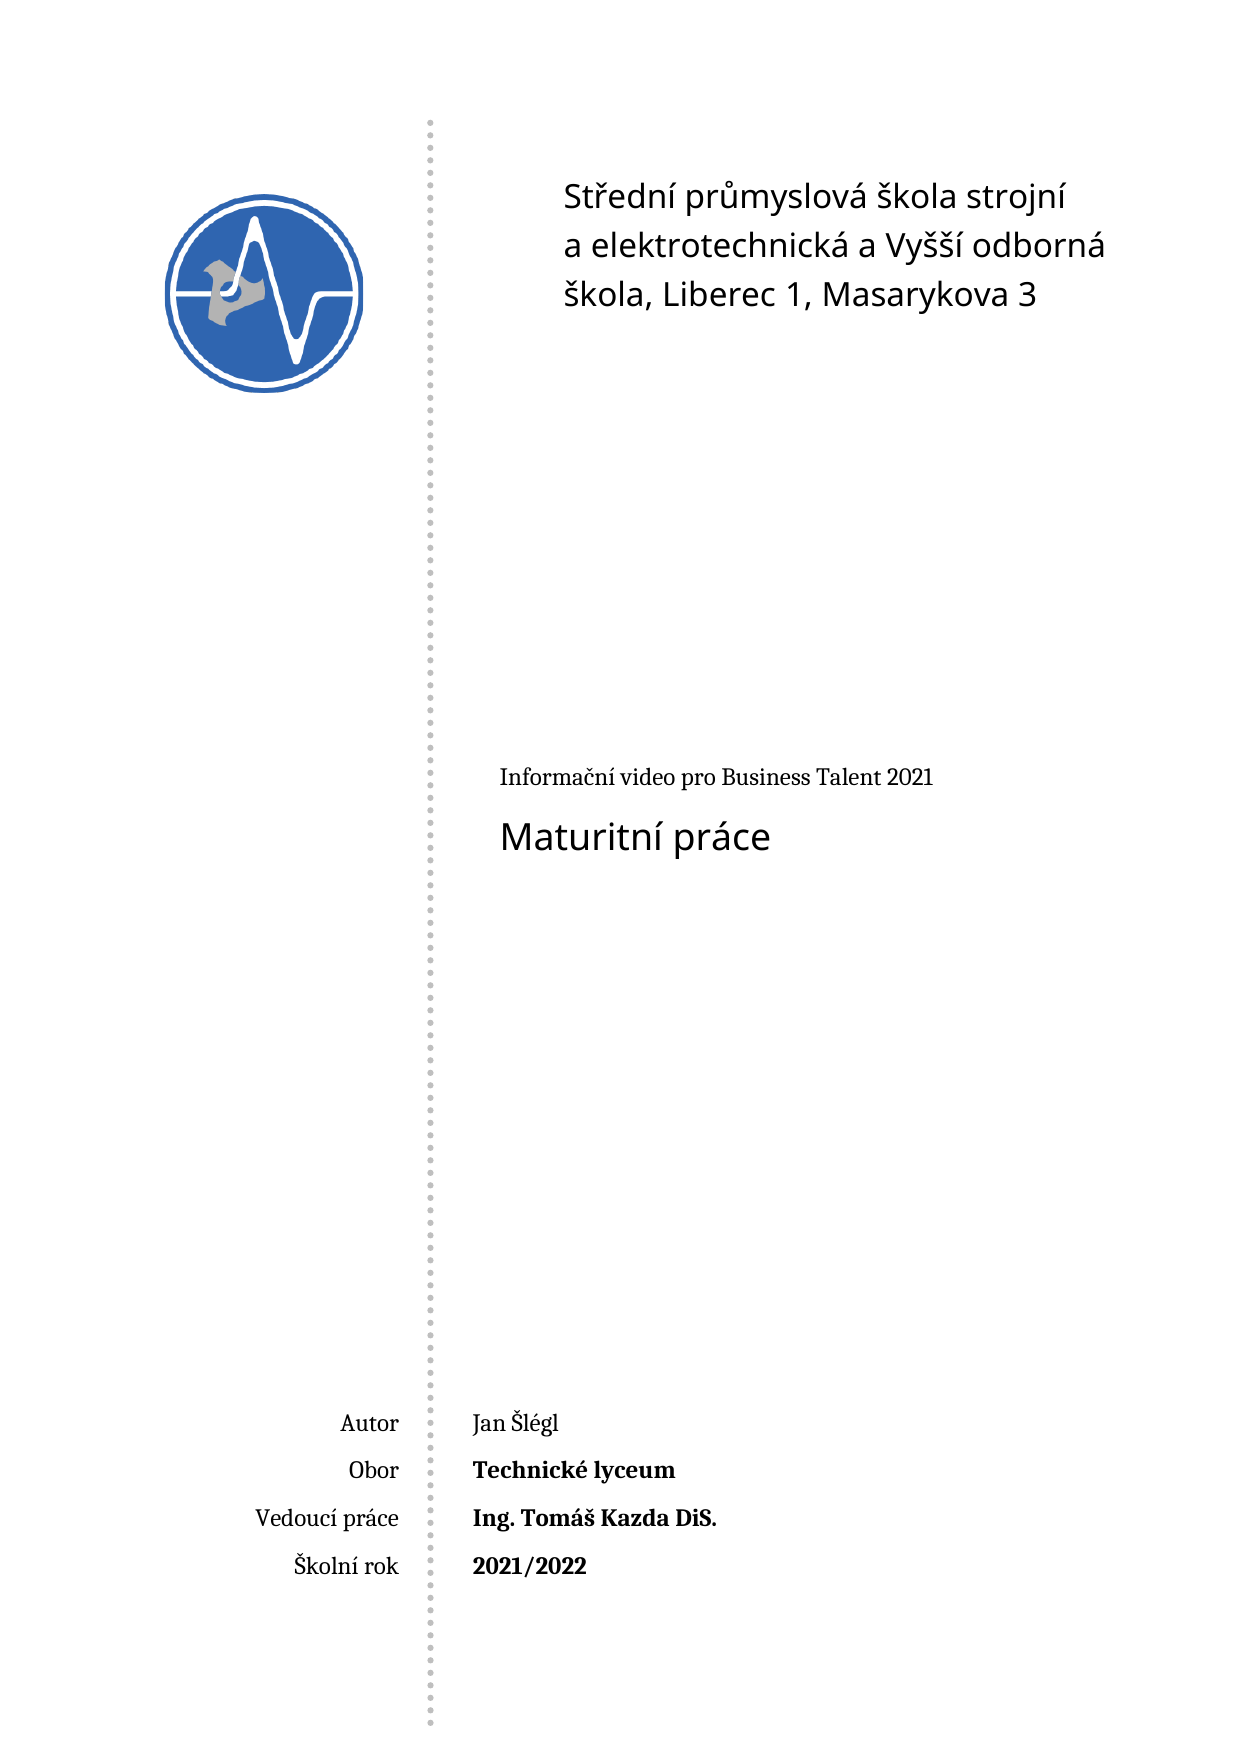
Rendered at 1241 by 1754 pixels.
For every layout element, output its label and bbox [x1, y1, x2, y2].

picture [164, 194, 364, 393]
